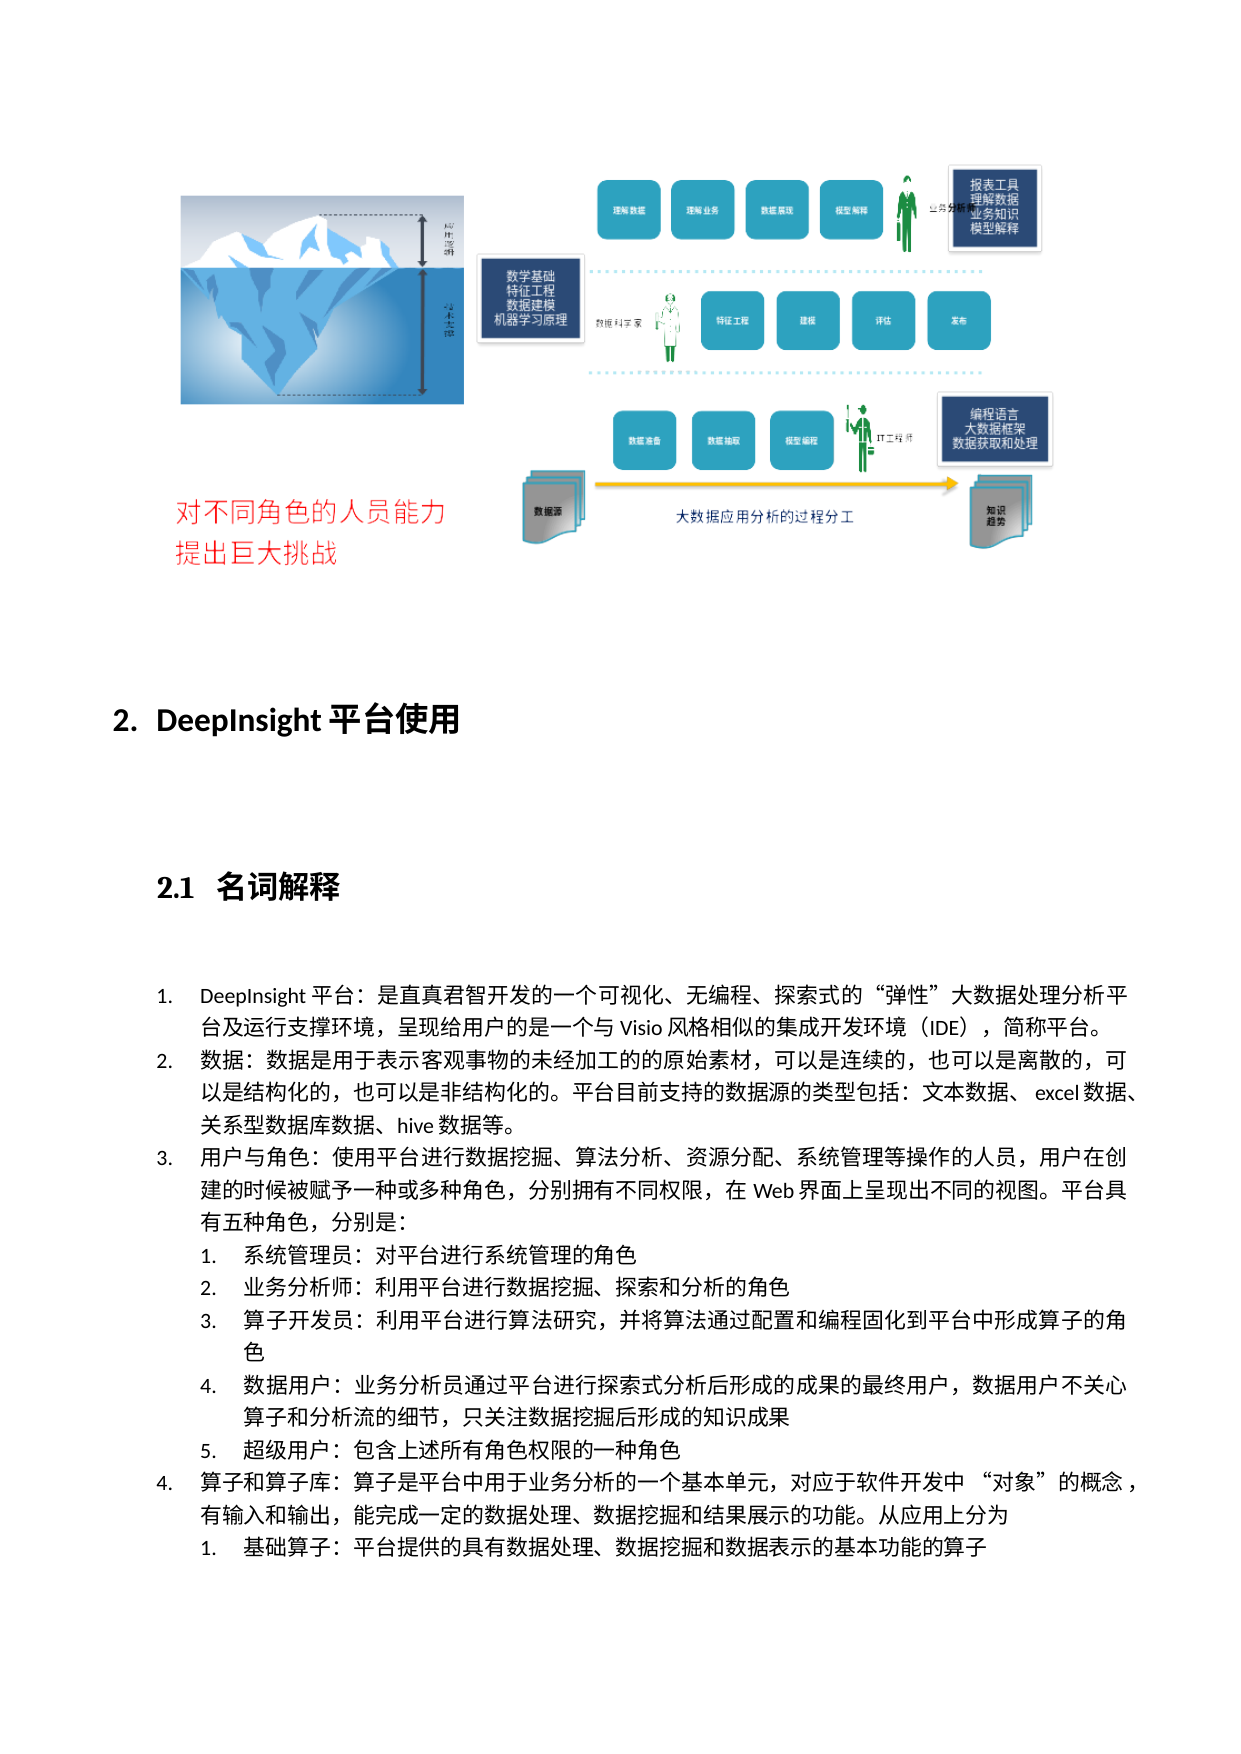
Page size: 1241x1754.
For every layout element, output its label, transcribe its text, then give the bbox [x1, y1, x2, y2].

list DeepInsight平台：是直真君智开发的一个可视化、无编程、探索式的“弹性”大数据处理分析平台及运行支撑环境，呈现给用户的是一个与Visio风格相似的集成开发环境（IDE），简称平台。 [156, 977, 1128, 1042]
list 数据用户：业务分析员通过平台进行探索式分析后形成的成果的最终用户，数据用户不关心算子和分析流的细节，只关注数据挖掘后形成的知识成果 [200, 1367, 1128, 1432]
list 业务分析师：利用平台进行数据挖掘、探索和分析的角色 [200, 1270, 1128, 1302]
list 系统管理员：对平台进行系统管理的角色 [200, 1237, 1128, 1270]
subtitle 名词解释 [157, 852, 1128, 917]
list 超级用户：包含上述所有角色权限的一种角色 [200, 1432, 1128, 1465]
list 算子开发员：利用平台进行算法研究，并将算法通过配置和编程固化到平台中形成算子的角色 [200, 1302, 1128, 1367]
list 用户与角色：使用平台进行数据挖掘、算法分析、资源分配、系统管理等操作的人员，用户在创建的时候被赋予一种或多种角色，分别拥有不同权限，在Web界面上呈现出不同的视图。平台具有五种角色，分别是： [156, 1140, 1128, 1237]
list 基础算子：平台提供的具有数据处理、数据挖掘和数据表示的基本功能的算子 [200, 1530, 1128, 1562]
list 算子和算子库：算子是平台中用于业务分析的一个基本单元，对应于软件开发中 “对象”的概念，有输入和输出，能完成一定的数据处理、数据挖掘和结果展示的功能。从应用上分为 [156, 1465, 1128, 1530]
list 数据：数据是用于表示客观事物的未经加工的的原始素材，可以是连续的，也可以是离散的，可以是结构化的，也可以是非结构化的。平台目前支持的数据源的类型包括：文本数据、excel数据、关系型数据库数据、hive数据等。 [156, 1042, 1128, 1140]
subtitle DeepInsight平台使用 [112, 685, 1128, 750]
